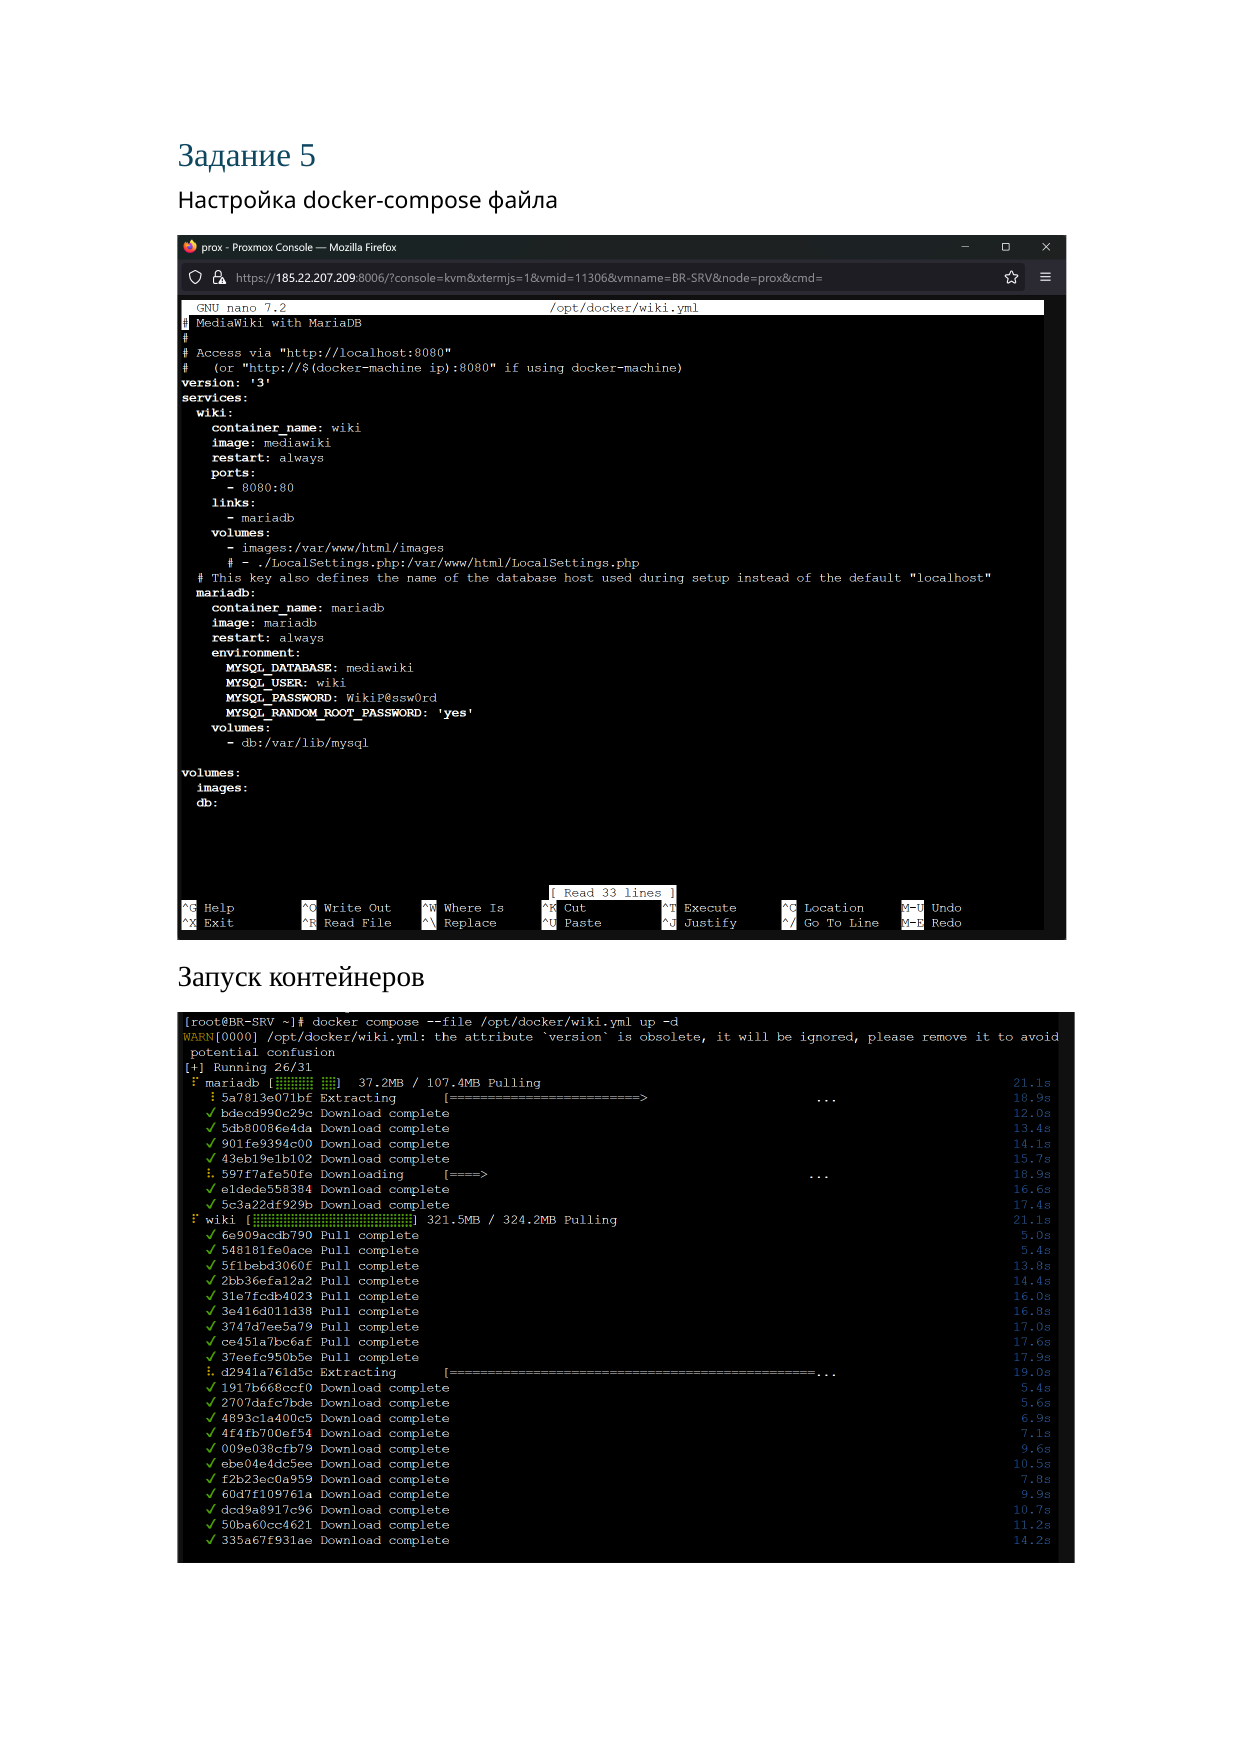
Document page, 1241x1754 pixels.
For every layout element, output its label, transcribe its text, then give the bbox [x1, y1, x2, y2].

picture [177, 235, 1067, 940]
text Настройка docker-compose файла [177, 184, 1152, 216]
subtitle Задание 5 [177, 135, 1152, 173]
picture [177, 1012, 1075, 1563]
text Запуск контейнеров [177, 959, 1152, 993]
